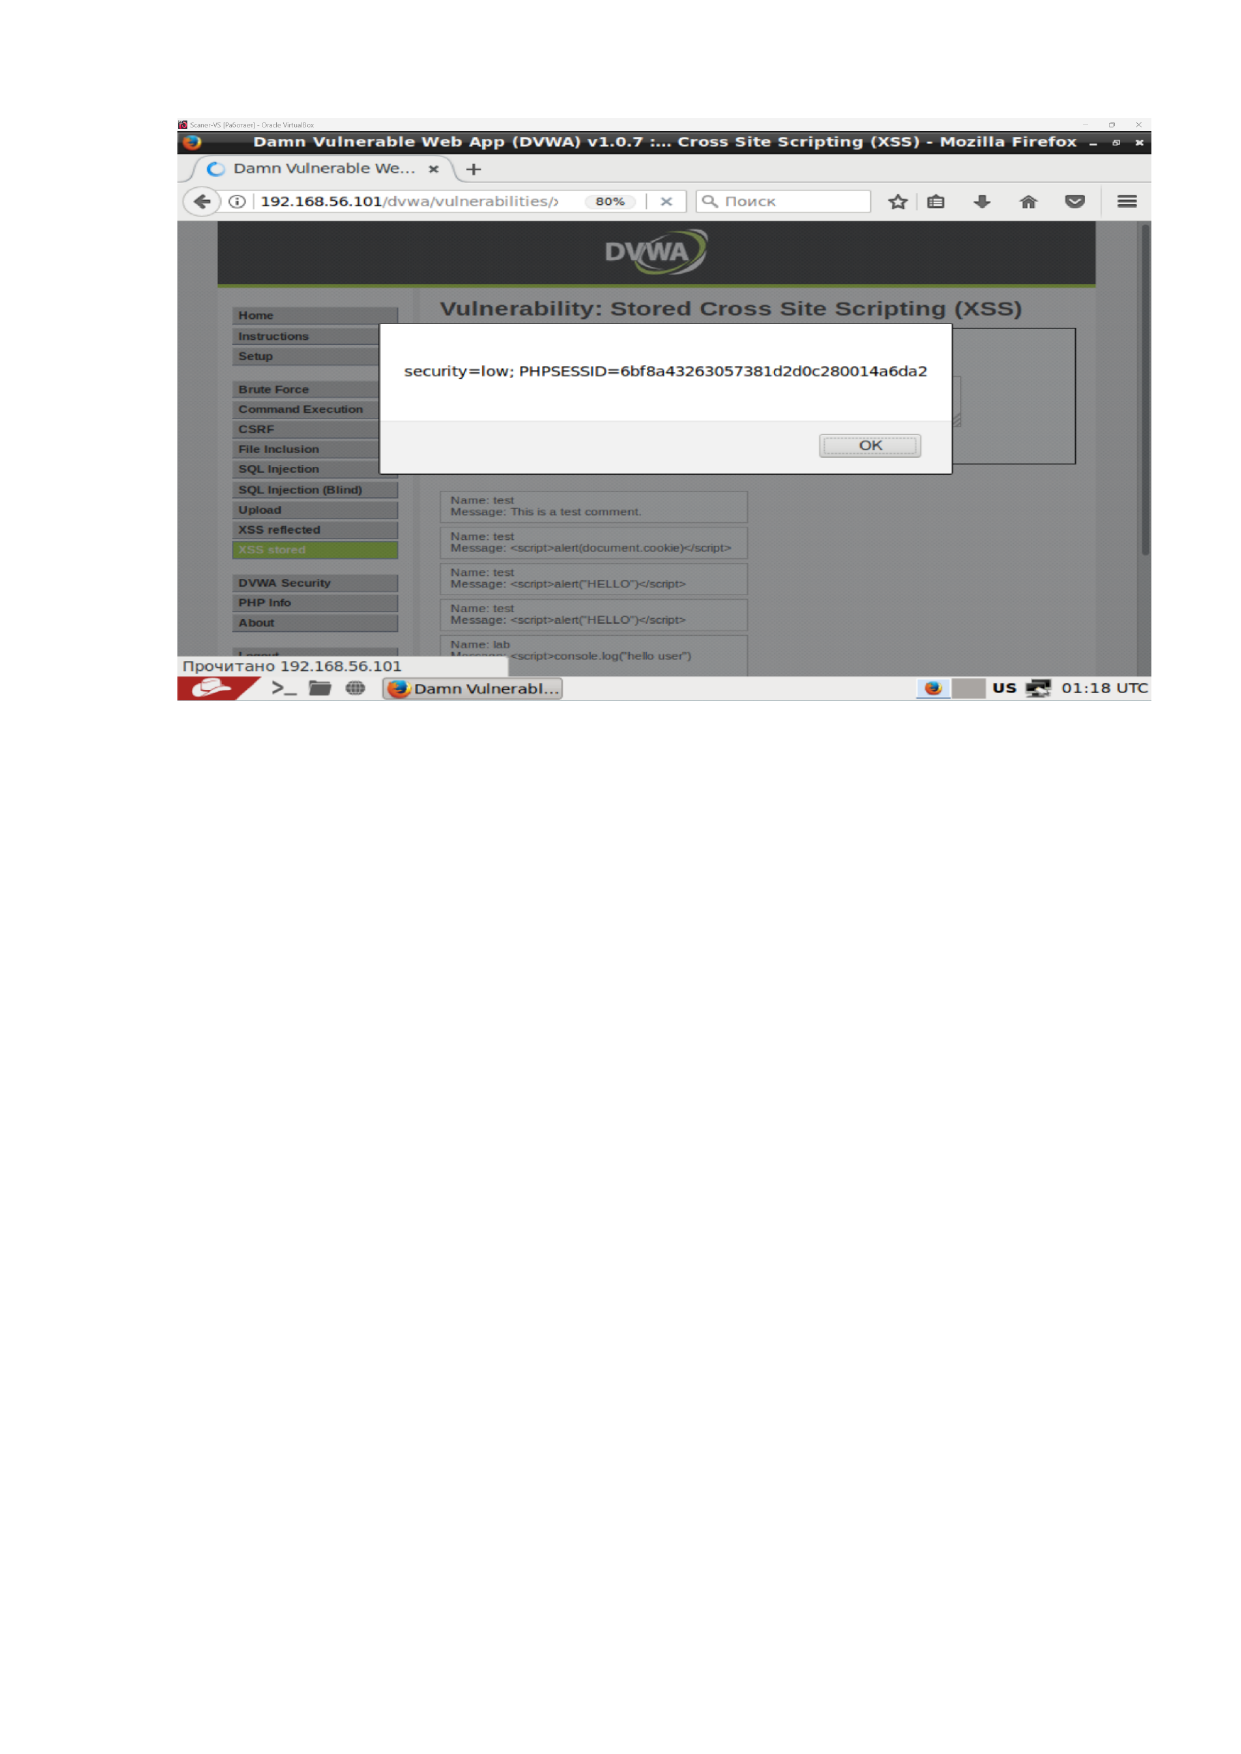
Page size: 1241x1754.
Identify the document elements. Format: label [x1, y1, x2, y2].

picture [177, 118, 1152, 701]
